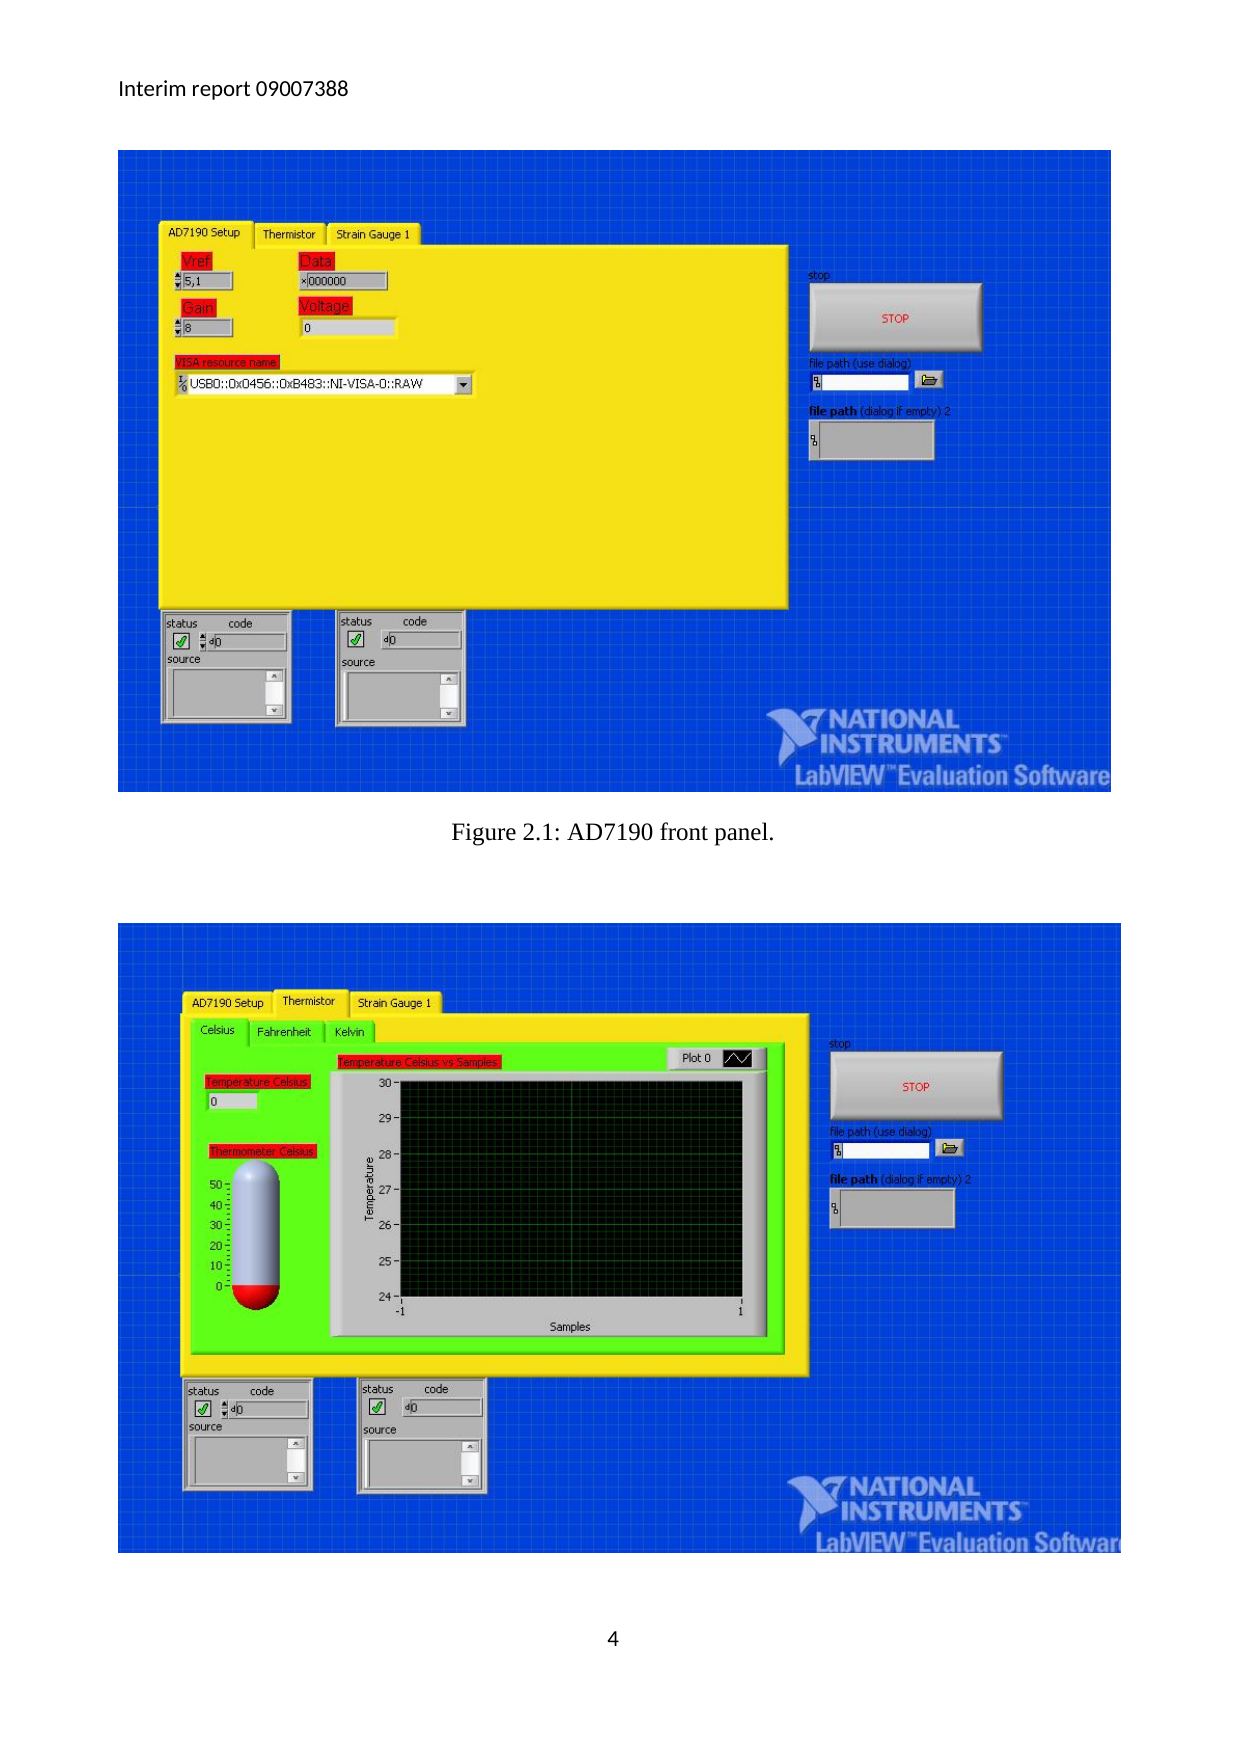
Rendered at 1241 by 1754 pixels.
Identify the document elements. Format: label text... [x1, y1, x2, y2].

text Figure 2.1: AD7190 front panel. [118, 817, 1107, 845]
picture [118, 150, 1111, 792]
picture [118, 923, 1121, 1553]
